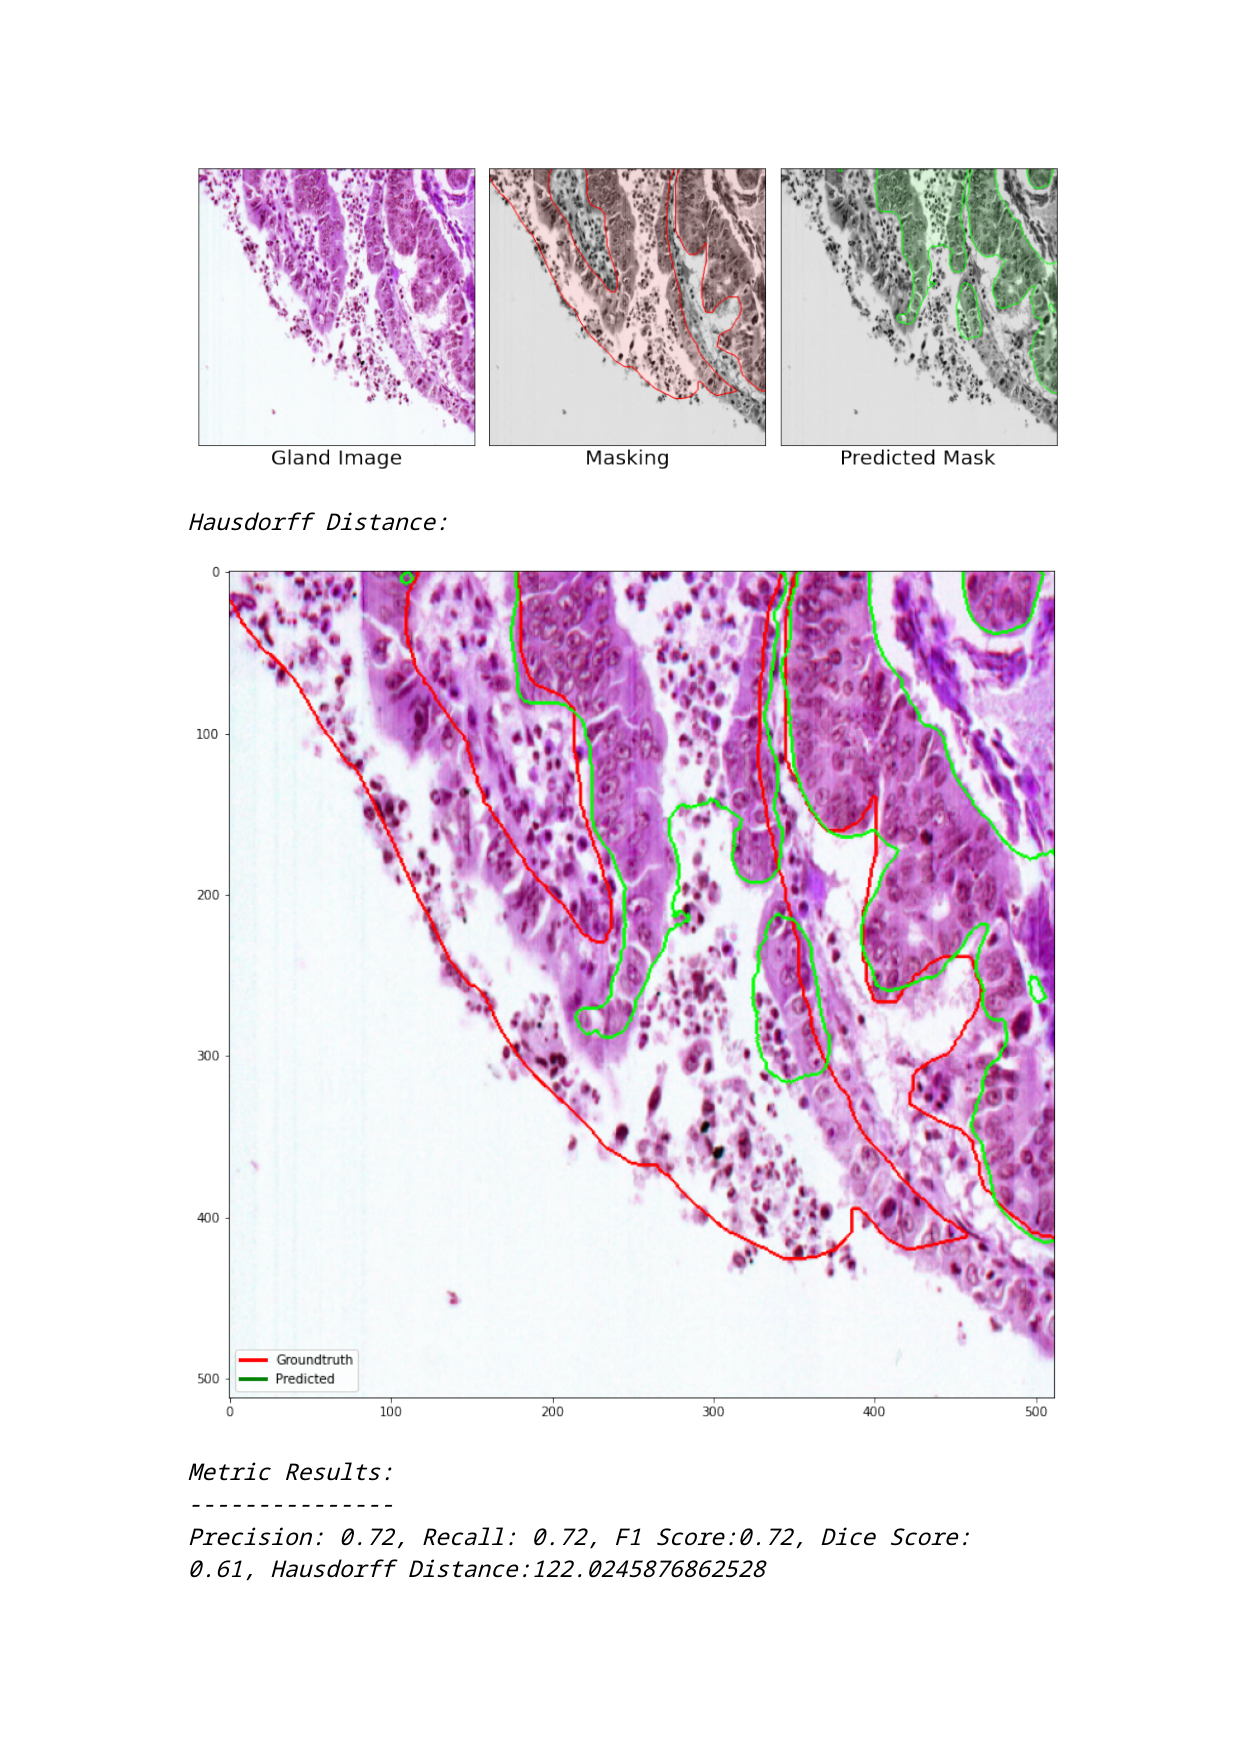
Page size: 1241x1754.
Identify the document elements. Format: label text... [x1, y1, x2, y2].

text Metric Results: --------------- Precision: 0.72, Recall: 0.72, F1 Score:0.72, Dice Score: 0.61, Hausdorff Distance:122.0245876862528 [187, 1455, 1053, 1585]
text Hausdorff Distance: [187, 506, 1053, 538]
picture [187, 162, 1063, 476]
picture [187, 559, 1063, 1428]
